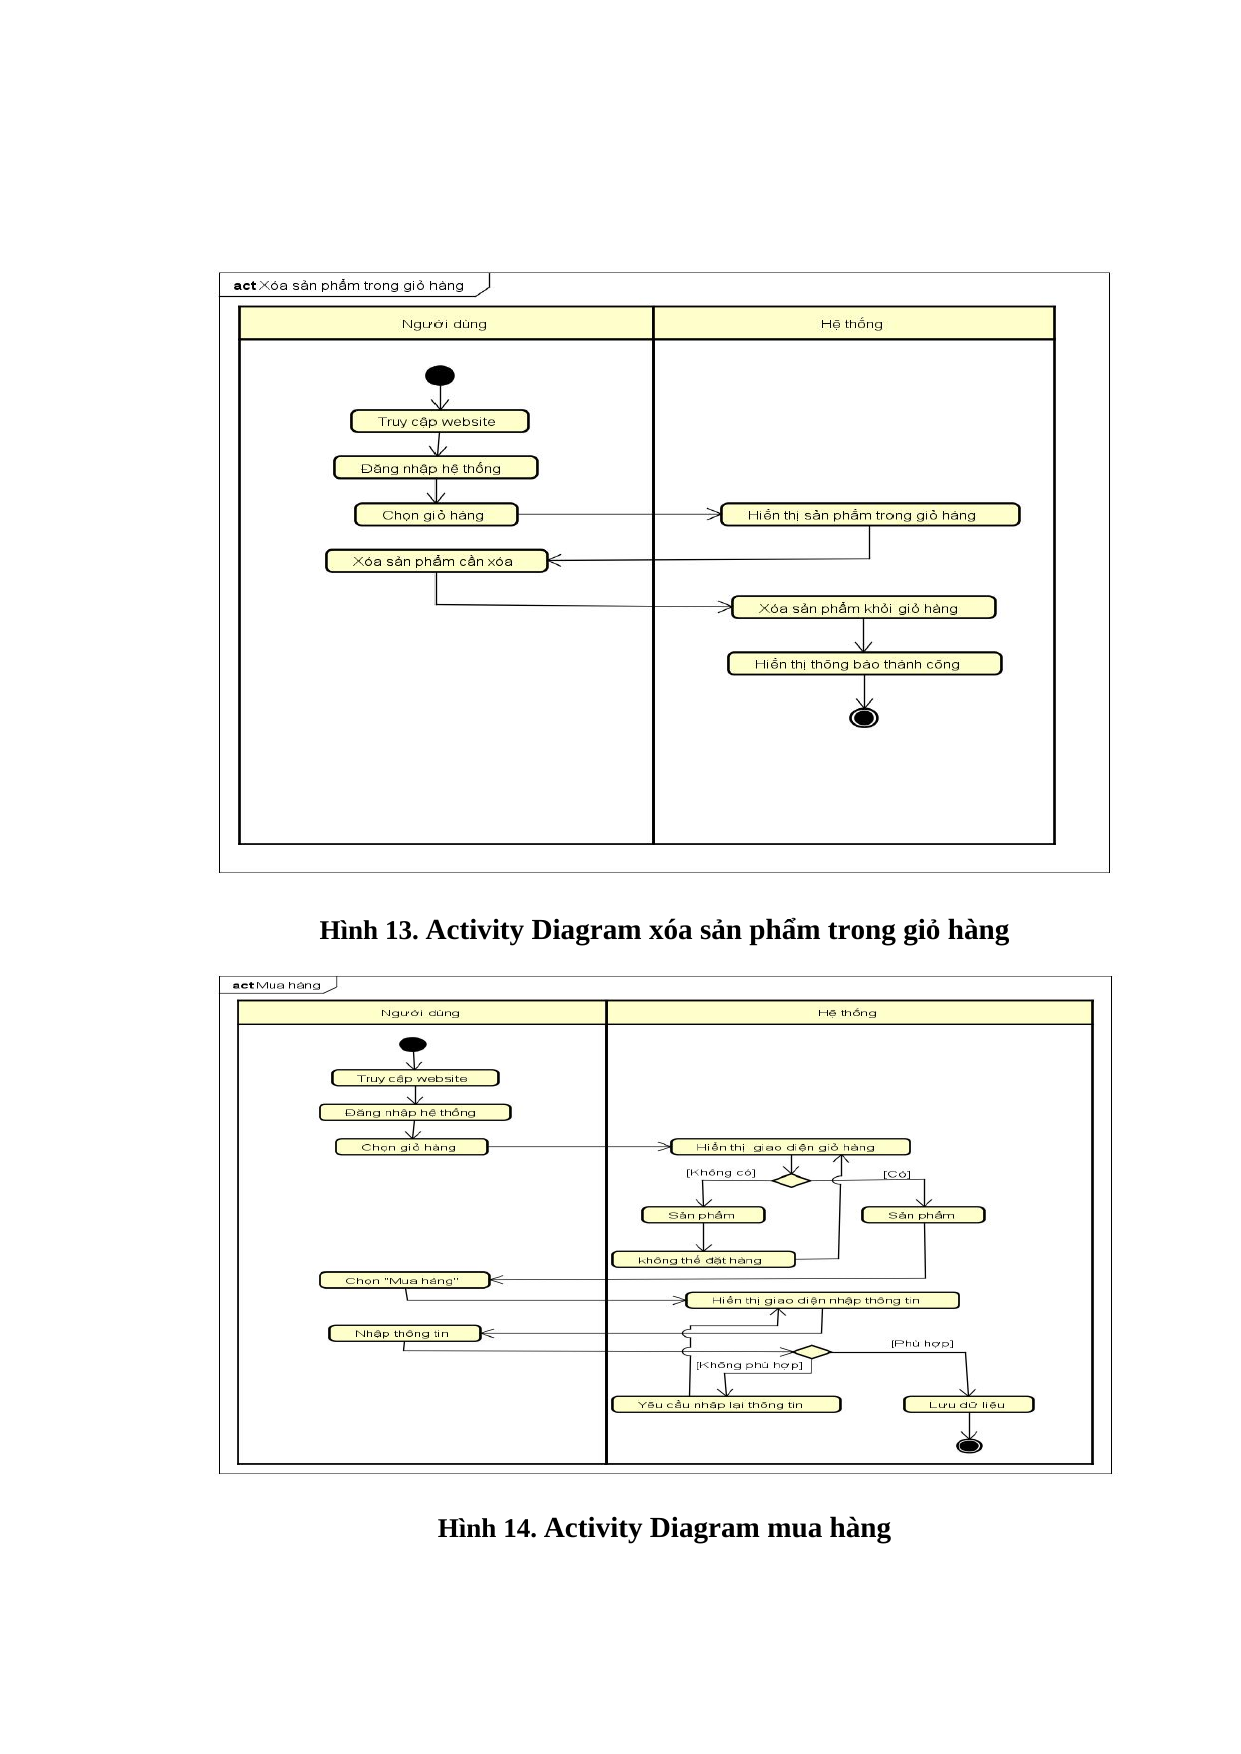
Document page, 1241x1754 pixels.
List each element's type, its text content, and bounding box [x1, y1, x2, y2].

picture [206, 263, 1123, 882]
picture [206, 969, 1123, 1480]
text Hình 14. Activity Diagram mua hàng [207, 1510, 1122, 1544]
text Hình 13. Activity Diagram xóa sản phẩm trong giỏ hàng [207, 912, 1122, 946]
